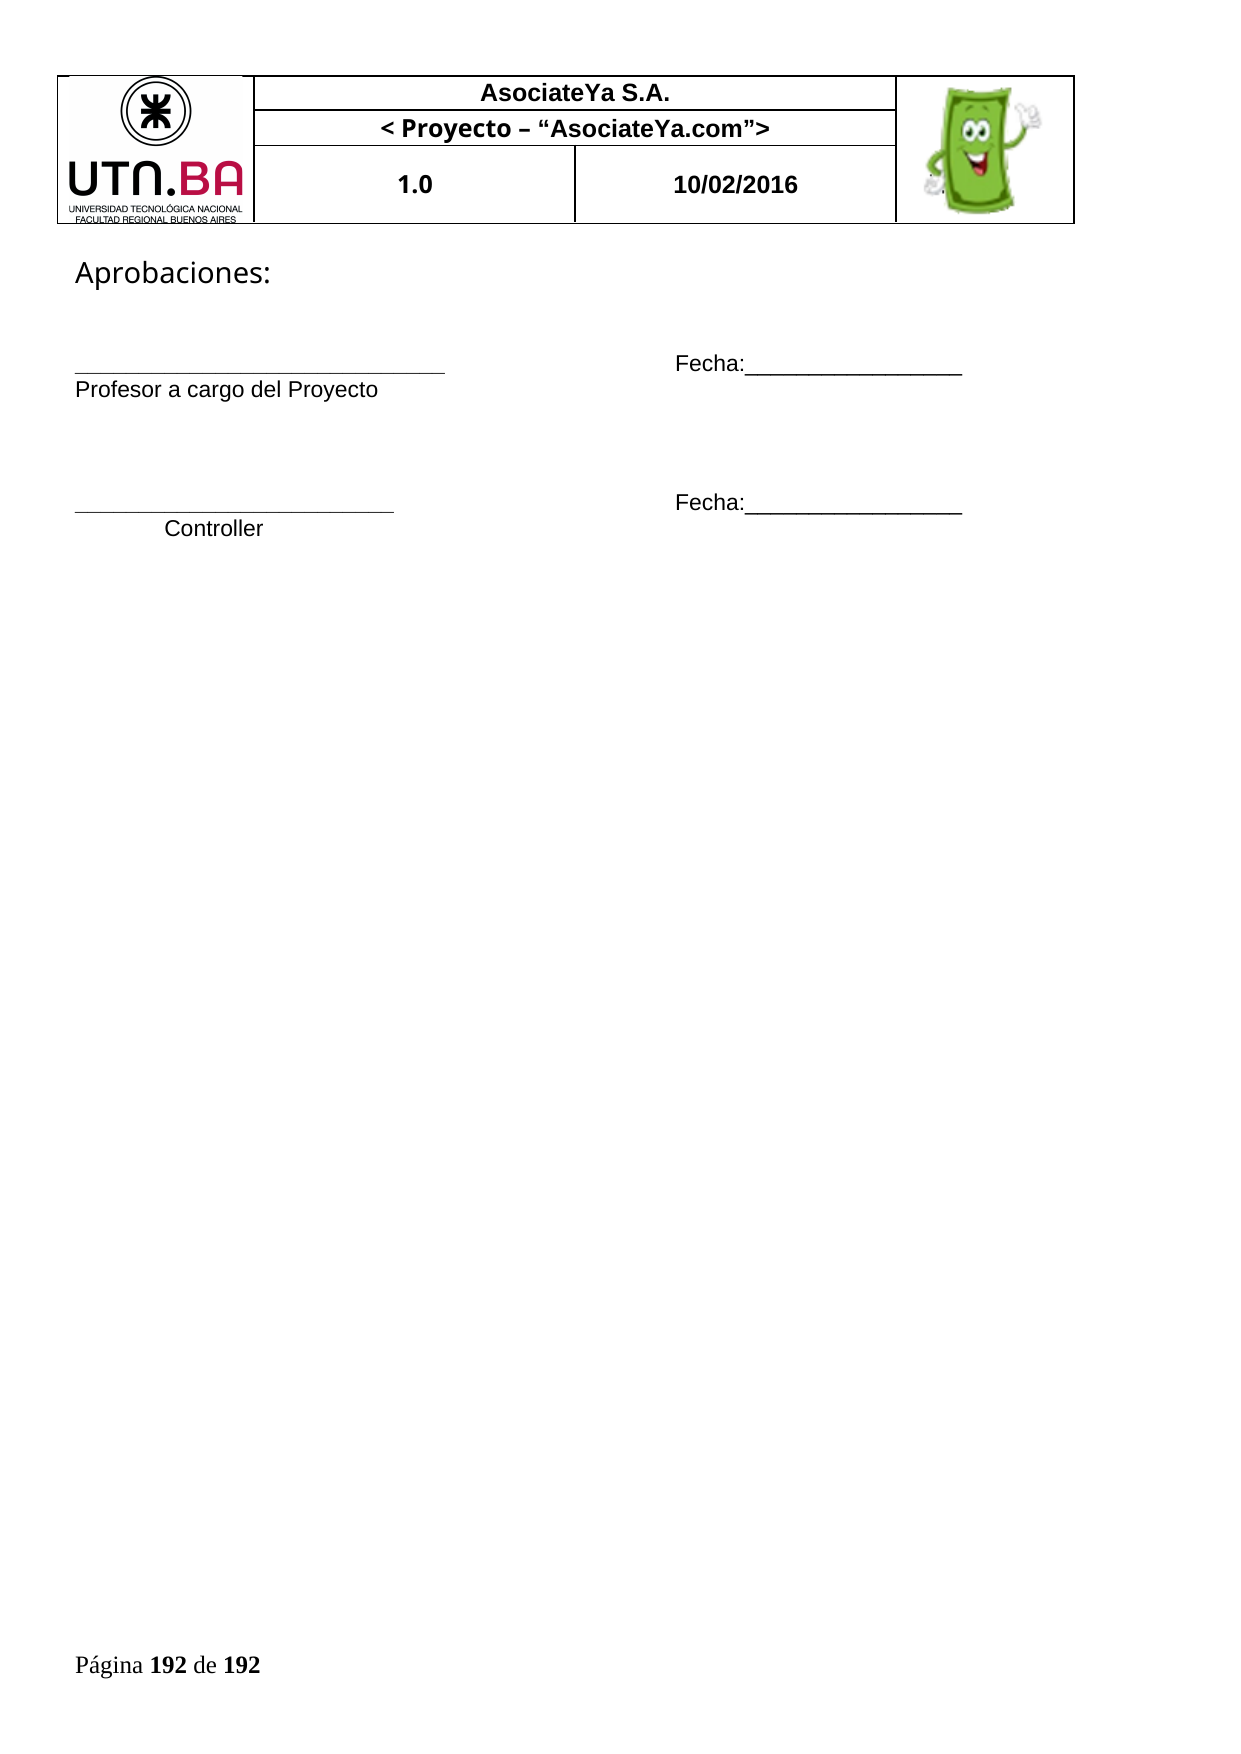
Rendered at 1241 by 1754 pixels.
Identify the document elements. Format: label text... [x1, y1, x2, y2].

text _____________________________ Fecha:_________________ Profesor a cargo del Proyecto [75, 350, 1165, 403]
picture [69, 76, 243, 223]
text Aprobaciones: [75, 253, 1165, 292]
text _________________________ Fecha:_________________ Controller [75, 489, 1165, 542]
picture [912, 80, 1050, 219]
